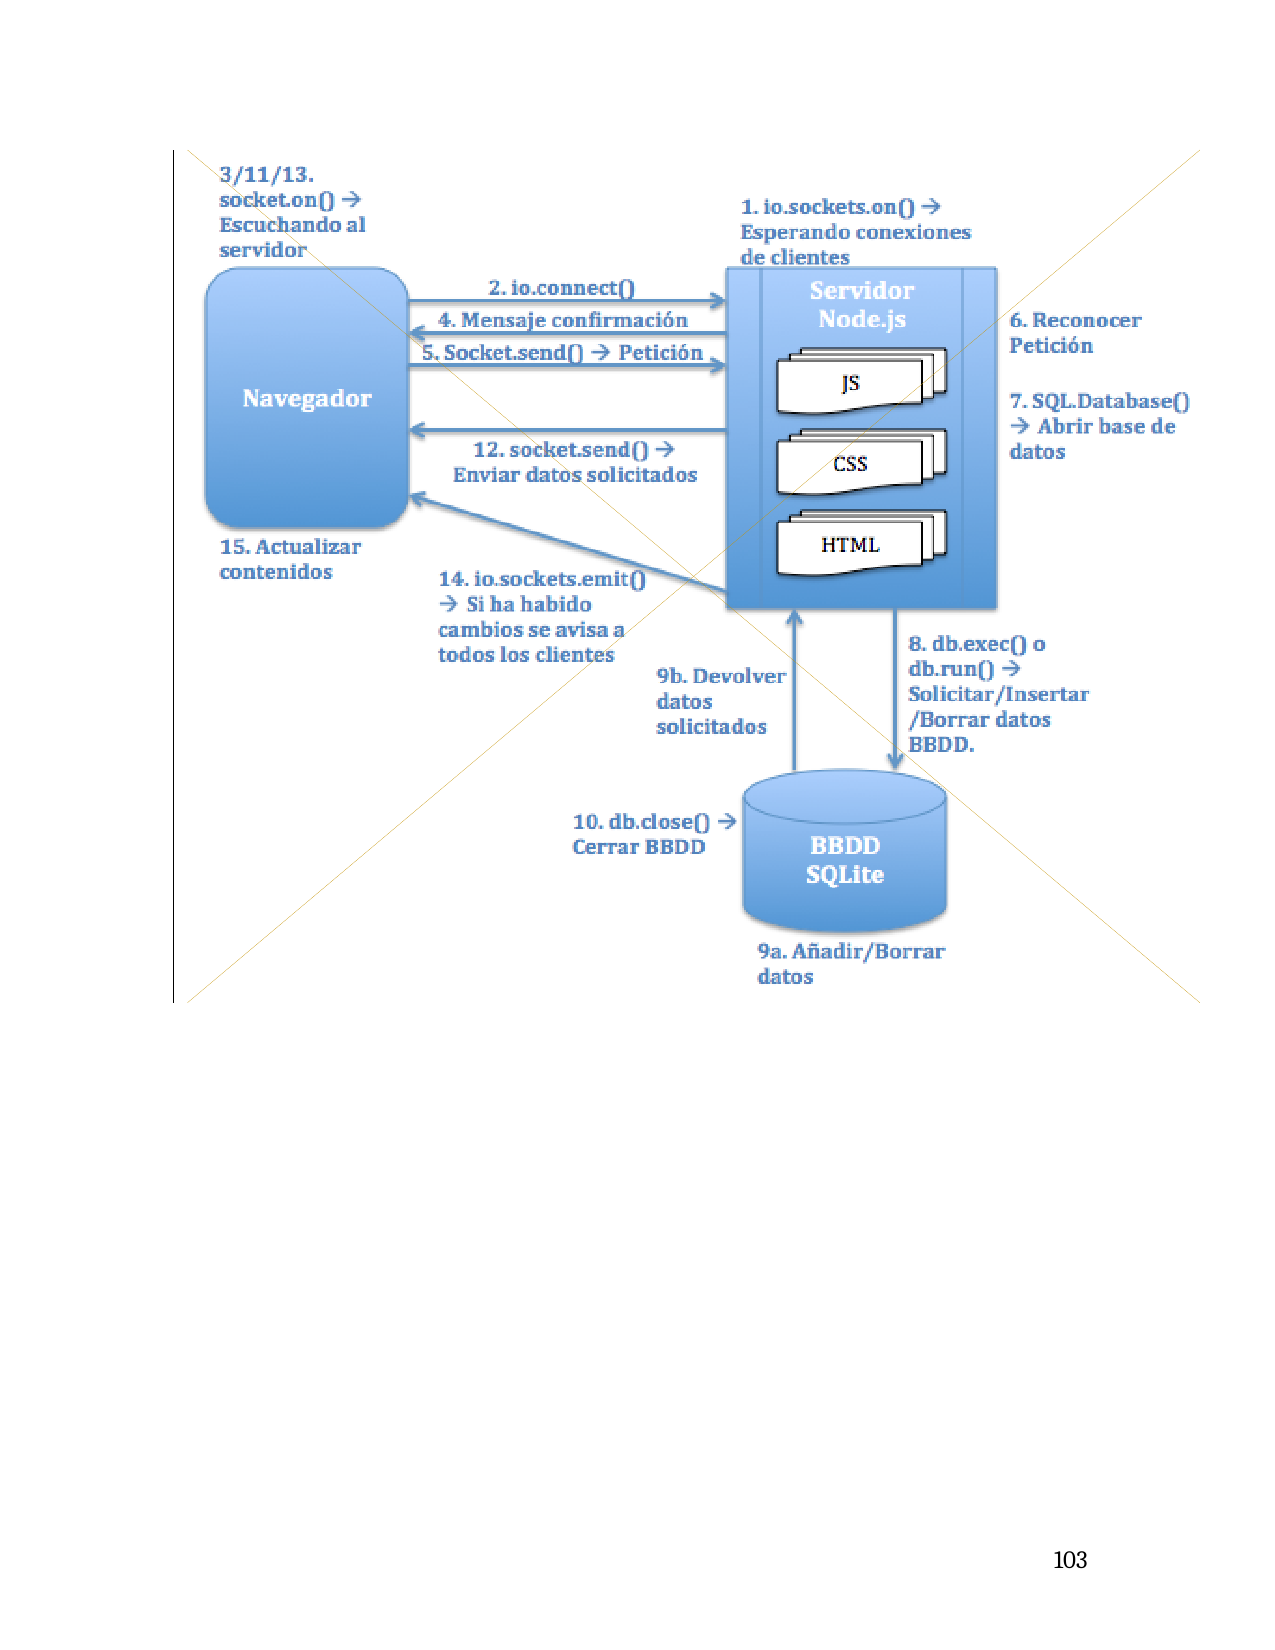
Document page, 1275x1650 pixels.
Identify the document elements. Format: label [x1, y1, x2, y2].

picture [189, 578, 1198, 1003]
picture [189, 150, 1198, 575]
picture [695, 151, 1200, 1001]
picture [187, 151, 692, 1002]
